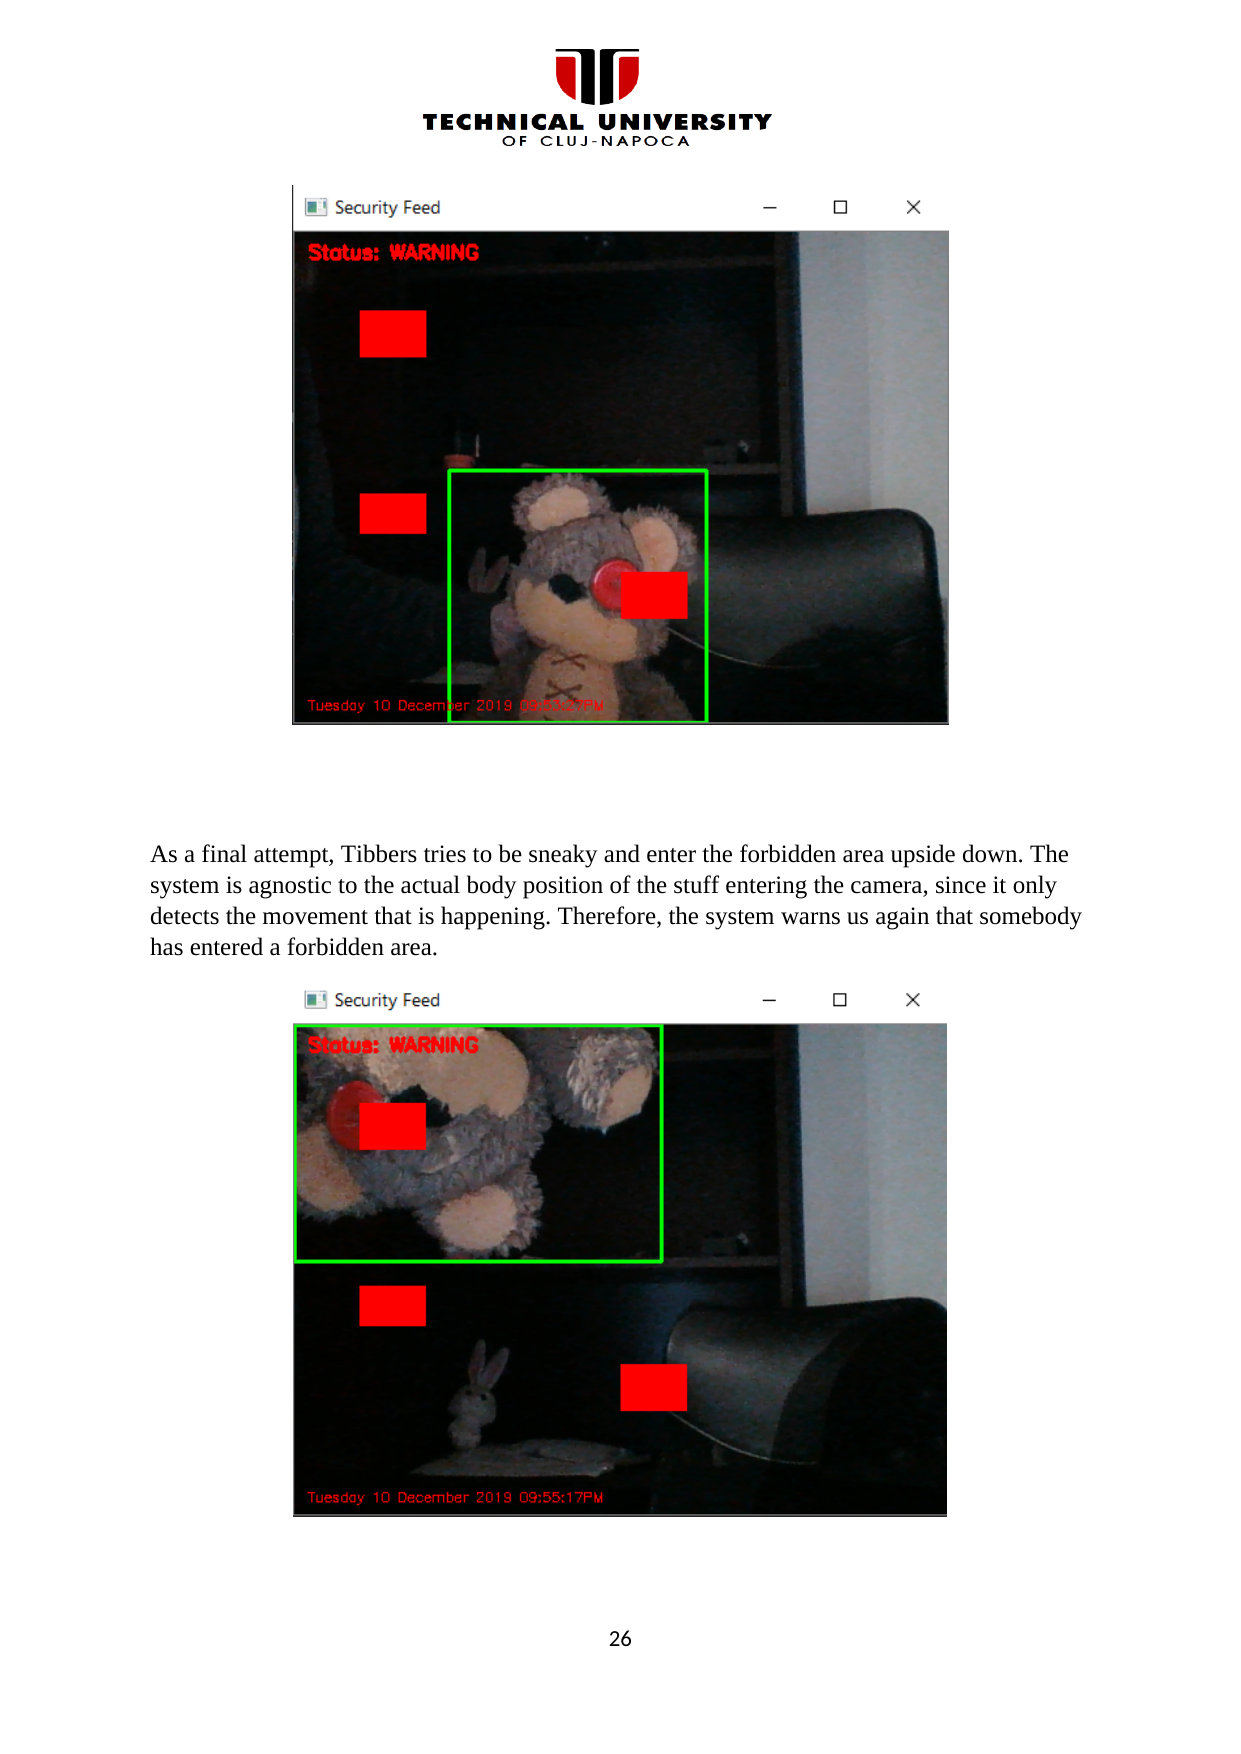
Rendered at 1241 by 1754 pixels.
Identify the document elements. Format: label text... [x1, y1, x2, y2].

picture [292, 185, 949, 725]
text As a final attempt, Tibbers tries to be sneaky and enter the forbidden area upside down. The system is agnostic to the actual body position of the stuff entering the camera, since it only detects the movement that is happening. Therefore, the system warns us again that somebody has entered a forbidden area. [150, 839, 1090, 961]
picture [418, 45, 772, 146]
picture [293, 979, 947, 1517]
